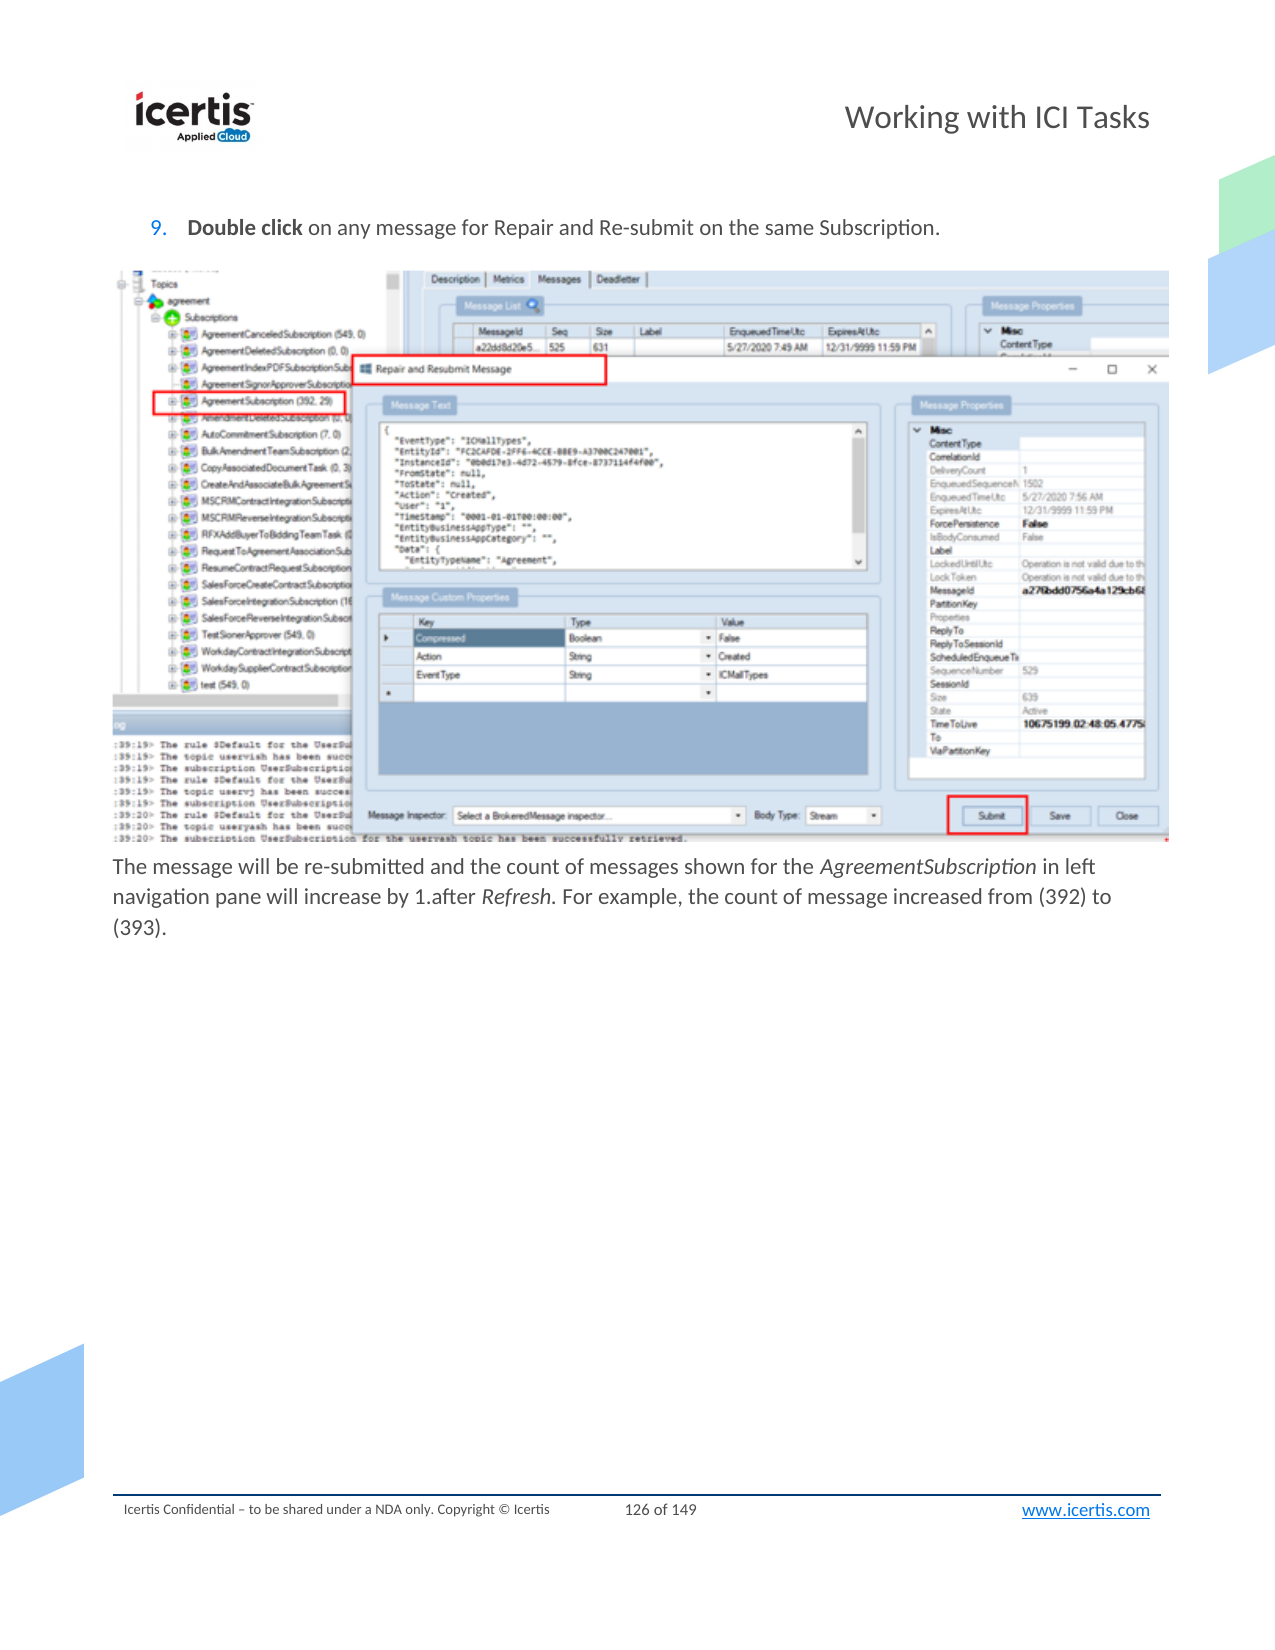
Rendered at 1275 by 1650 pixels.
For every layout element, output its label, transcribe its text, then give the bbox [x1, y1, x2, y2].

list Double click on any message for Repair and Re-submit on the same Subscription. [150, 213, 1162, 242]
text The message will be re-submitted and the count of messages shown for the AgreementSubscription in left navigation pane will increase by 1.after Refresh. For example, the count of message increased from (392) to (393). [112, 852, 1162, 941]
picture [0, 33, 1275, 1650]
